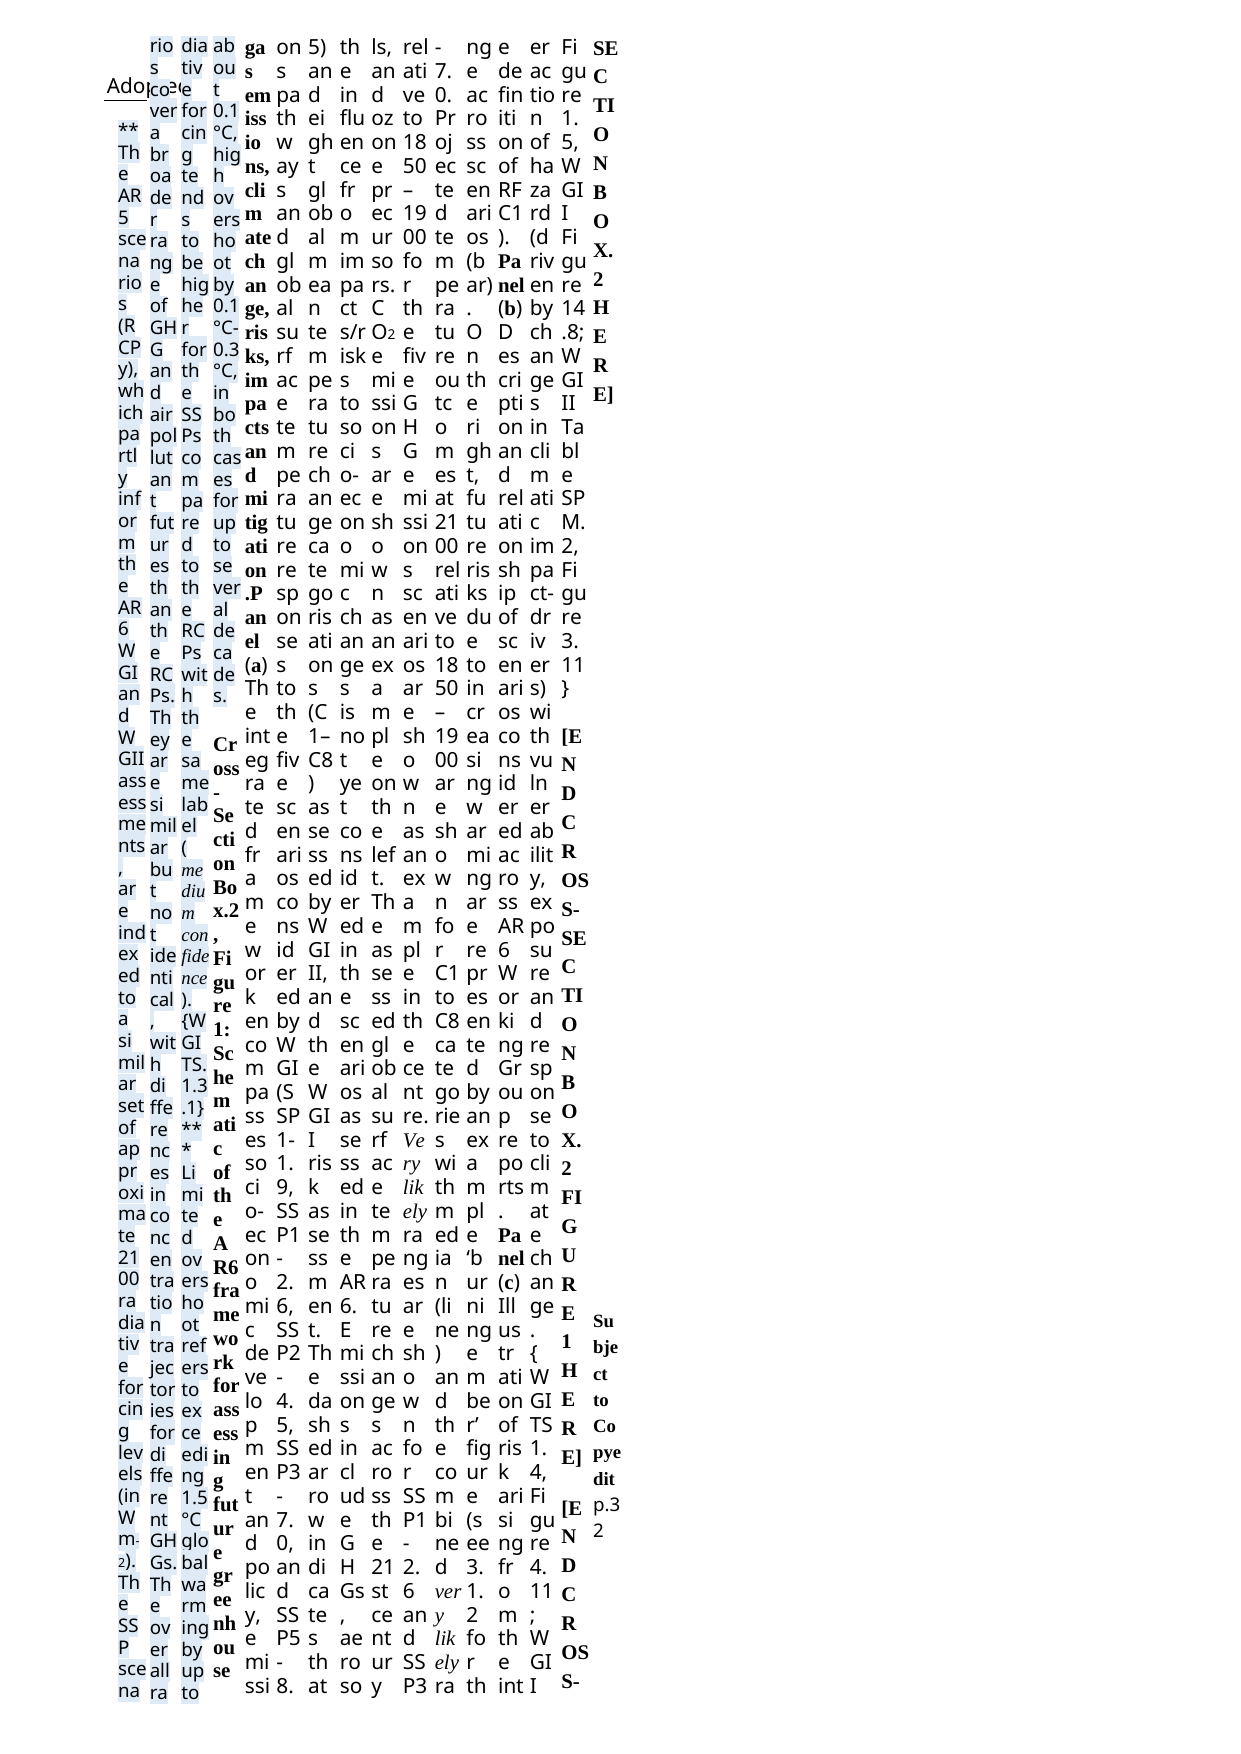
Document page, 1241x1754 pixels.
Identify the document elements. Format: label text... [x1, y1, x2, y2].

table_header Adopted [104, 71, 147, 100]
text ** The AR5 scenarios (RCPy), which partly inform the AR6 WGI and WGII assessments, are indexed to a similar set of approximate 2100 radiative forcing levels (in Wm-2). The SSP scenarios cover a broader range of GHG and air pollutant futures than the RCPs. They are similar but not identical, with differences in concentration trajectories for different GHGs. The overall radiative forcing tends to be higher for the SSPs compared to the RCPs with the same label (medium confidence). {WGI TS.1.3.1} *** Limited overshoot refers to exceeding 1.5°C global warming by up to about 0.1°C, high overshoot by 0.1°C-0.3°C, in both cases for up to several decades. [118, 120, 147, 1702]
text Subject to Copyedit p.32 [593, 1307, 622, 1543]
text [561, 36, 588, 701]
text ** The AR5 scenarios (RCPy), which partly inform the AR6 WGI and WGII assessments, are indexed to a similar set of approximate 2100 radiative forcing levels (in Wm-2). The SSP scenarios cover a broader range of GHG and air pollutant futures than the RCPs. They are similar but not identical, with differences in concentration trajectories for different GHGs. The overall radiative forcing tends to be higher for the SSPs compared to the RCPs with the same label (medium confidence). {WGI TS.1.3.1} *** Limited overshoot refers to exceeding 1.5°C global warming by up to about 0.1°C, high overshoot by 0.1°C-0.3°C, in both cases for up to several decades. [154, 36, 178, 1704]
text [END CROSS-SECTION BOX.2 HERE] [593, 36, 622, 406]
text [END CROSS-SECTION BOX.2 FIGURE 1 HERE] [561, 723, 590, 1469]
text [END CROSS-SECTION BOX.2 HERE] [561, 1495, 590, 1693]
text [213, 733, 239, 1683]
